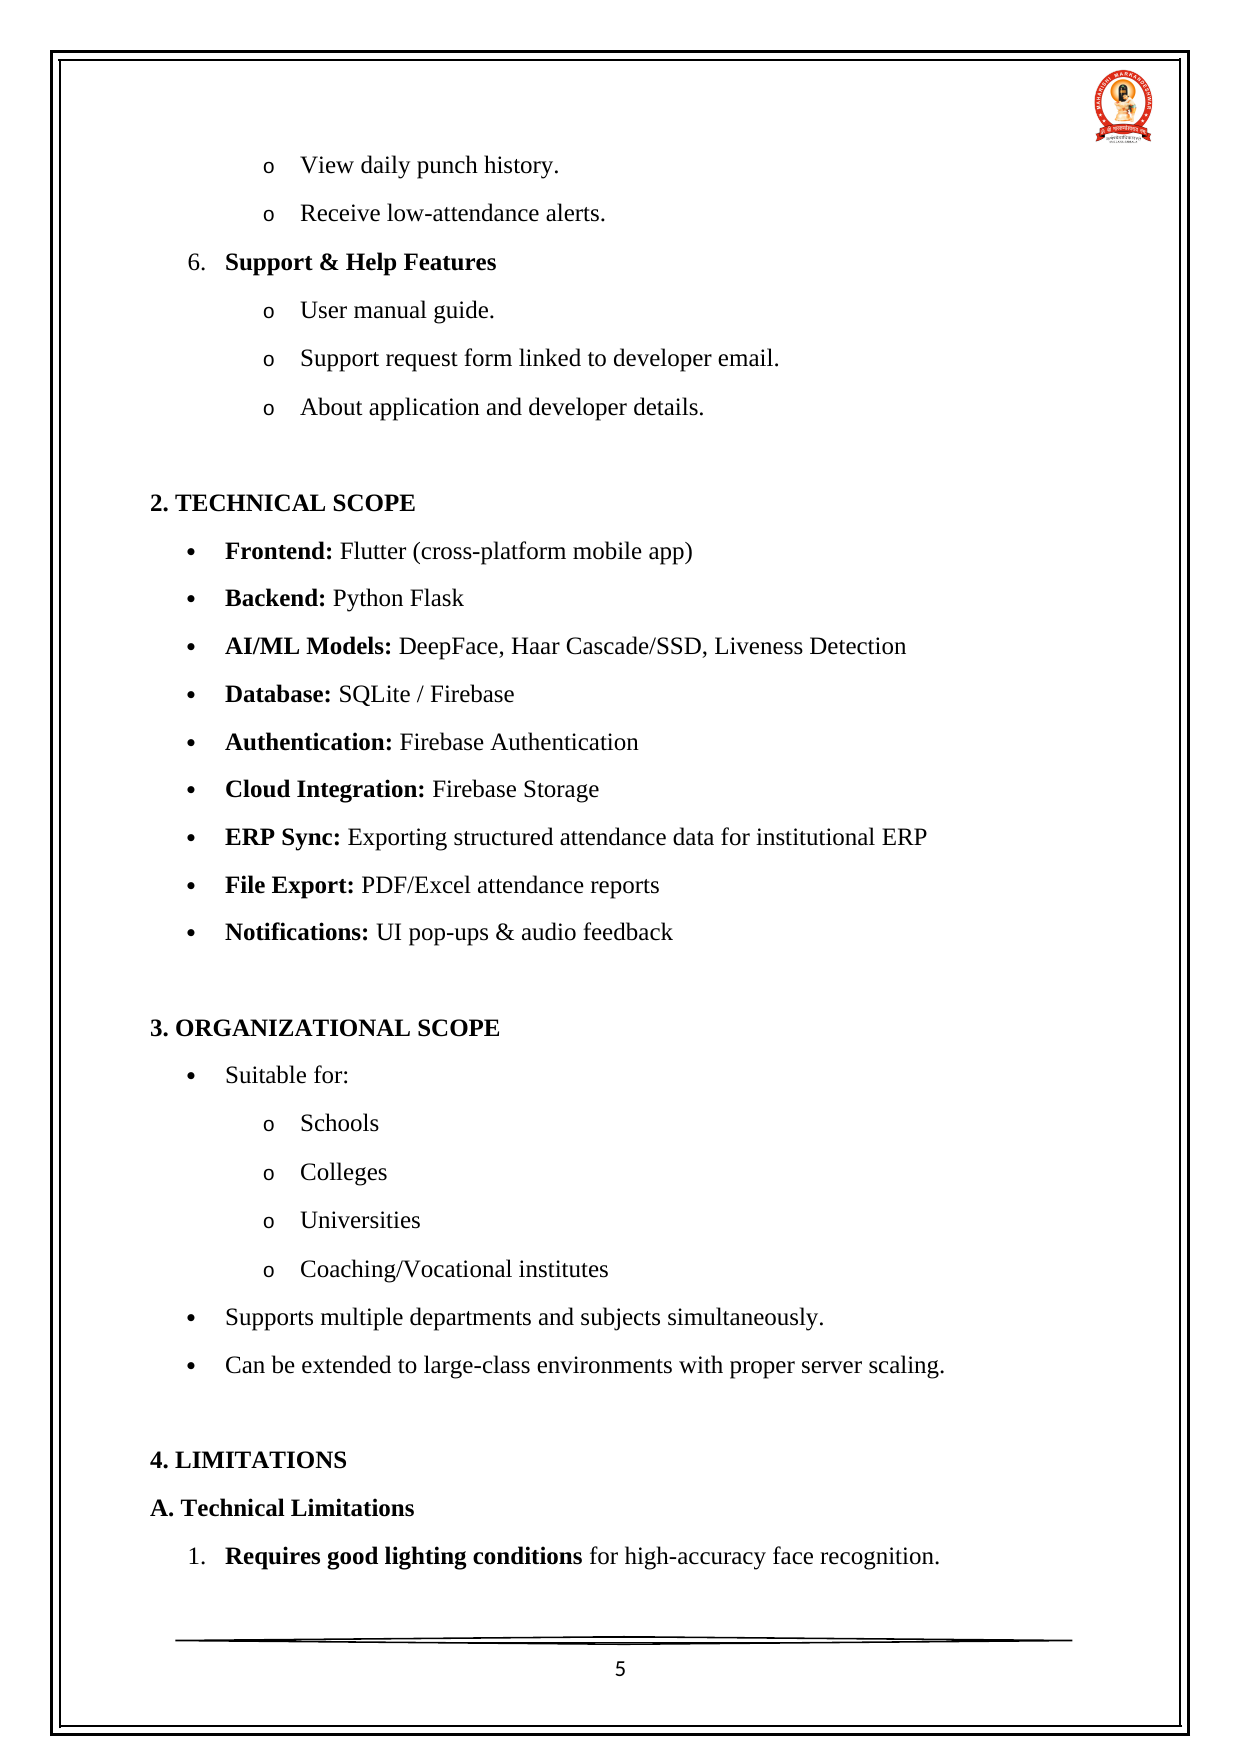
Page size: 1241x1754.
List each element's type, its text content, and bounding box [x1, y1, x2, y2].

list ERP Sync: Exporting structured attendance data for institutional ERP [187, 822, 1090, 851]
list Authentication: Firebase Authentication [187, 727, 1090, 755]
list Cloud Integration: Firebase Storage [187, 774, 1090, 803]
list Support & Help Features [187, 247, 1090, 276]
list Database: SQLite / Firebase [187, 679, 1090, 708]
text 4. LIMITATIONS [150, 1446, 1090, 1474]
list Universities [262, 1205, 1090, 1235]
text 2. TECHNICAL SCOPE [150, 488, 1090, 517]
list View daily punch history. [262, 150, 1090, 179]
list Suitable for: [187, 1061, 1090, 1089]
text 3. ORGANIZATIONAL SCOPE [150, 1013, 1090, 1042]
list Schools [262, 1108, 1090, 1138]
list About application and developer details. [262, 392, 1090, 421]
list Can be extended to large-class environments with proper server scaling. [187, 1350, 1090, 1379]
list Supports multiple departments and subjects simultaneously. [187, 1302, 1090, 1331]
list AI/ML Models: DeepFace, Haar Cascade/SSD, Liveness Detection [187, 631, 1090, 660]
list Coaching/Vocational institutes [262, 1254, 1090, 1283]
picture [1090, 68, 1155, 146]
list Backend: Python Flask [187, 583, 1090, 612]
list Colleges [262, 1157, 1090, 1186]
list Receive low-attendance alerts. [262, 198, 1090, 228]
list Support request form linked to developer email. [262, 343, 1090, 373]
list File Export: PDF/Excel attendance reports [187, 870, 1090, 898]
text A. Technical Limitations [150, 1493, 1090, 1522]
list Frontend: Flutter (cross-platform mobile app) [187, 536, 1090, 564]
list Requires good lighting conditions for high-accuracy face recognition. [187, 1541, 1090, 1570]
list Notifications: UI pop-ups & audio feedback [187, 917, 1090, 946]
list User manual guide. [262, 295, 1090, 324]
